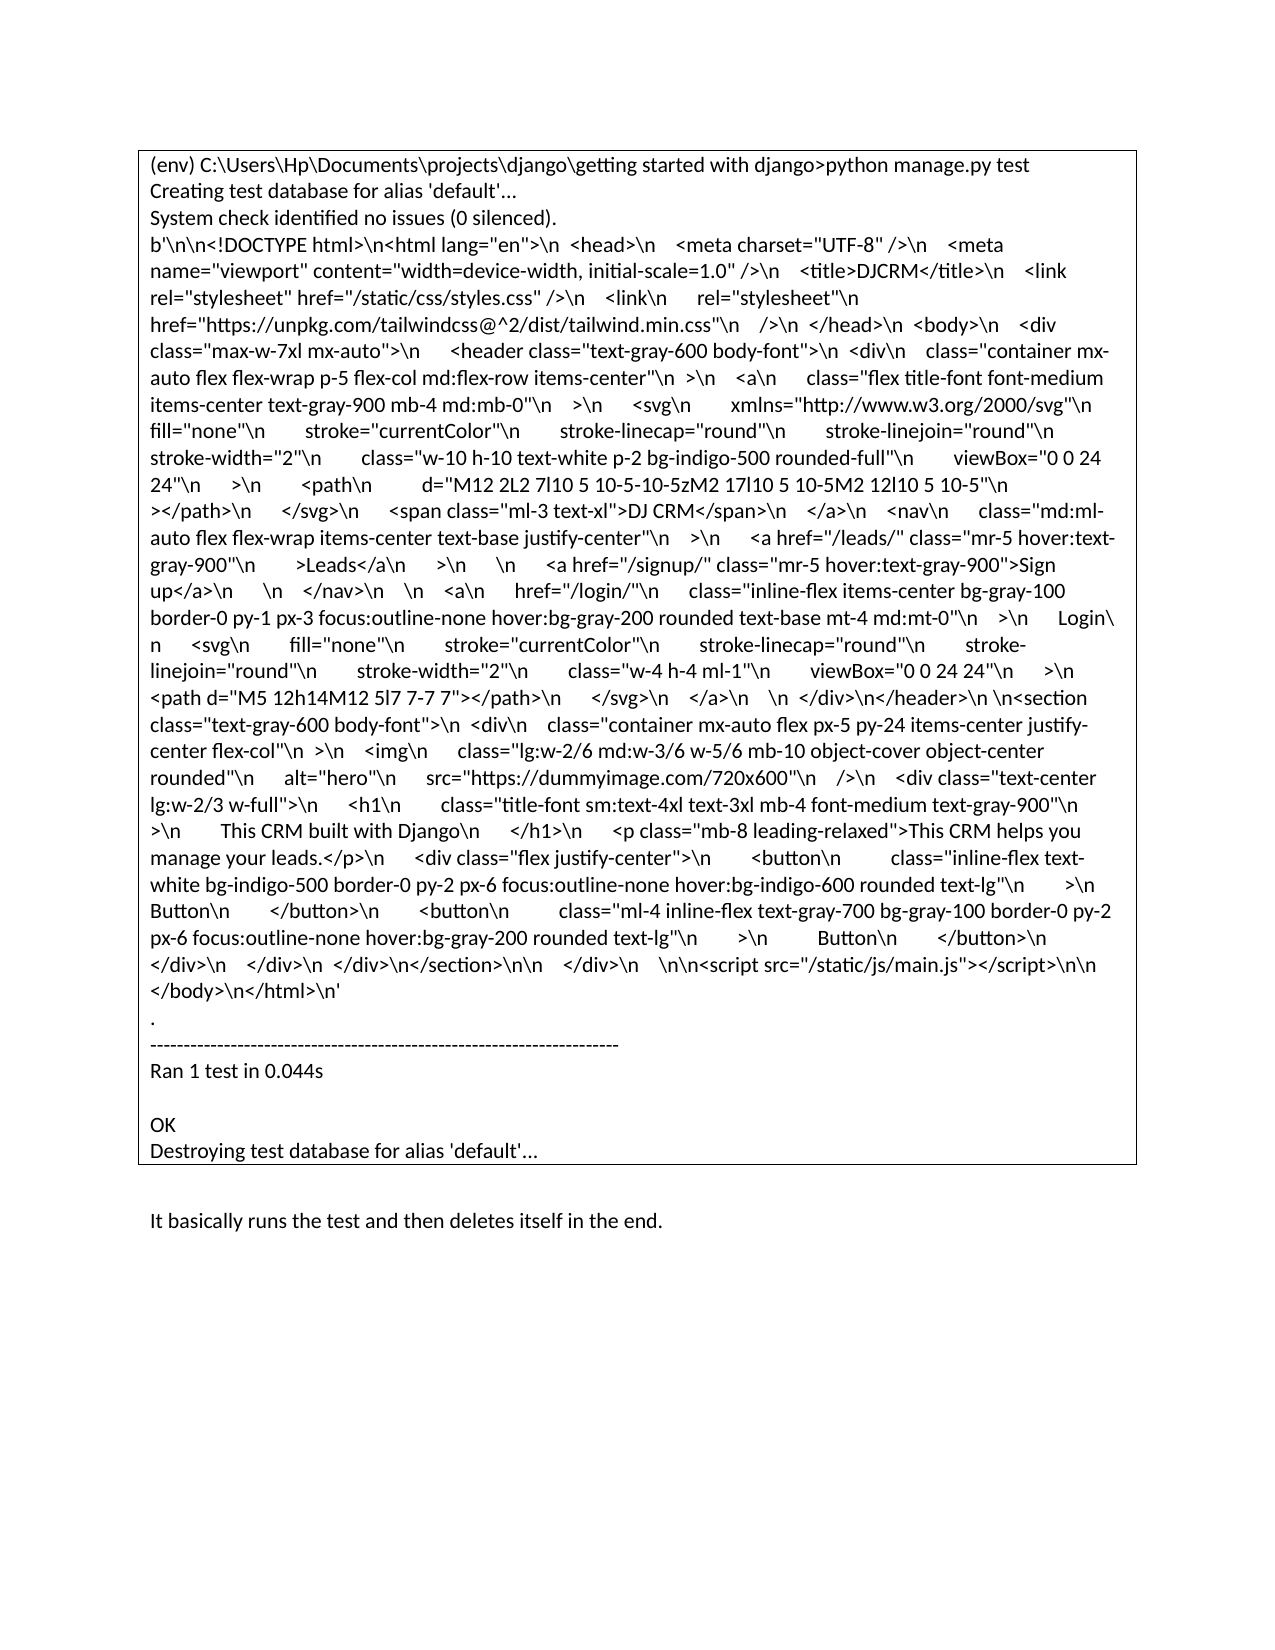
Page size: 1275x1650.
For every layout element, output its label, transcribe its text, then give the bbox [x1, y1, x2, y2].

text It basically runs the test and then deletes itself in the end. [150, 1207, 1125, 1234]
table_header (env) C:\Users\Hp\Documents\projects\django\getting started with django>python manage.py test Creating test database for alias 'default'... System check identified no issues (0 silenced). b'\n\n<!DOCTYPE html>\n<html lang="en">\n <head>\n <meta charset="UTF-8" />\n <meta name="viewport" content="width=device-width, initial-scale=1.0" />\n <title>DJCRM</title>\n <link rel="stylesheet" href="/static/css/styles.css" />\n <link\n rel="stylesheet"\n href="https://unpkg.com/tailwindcss@^2/dist/tailwind.min.css"\n />\n </head>\n <body>\n <div class="max-w-7xl mx-auto">\n <header class="text-gray-600 body-font">\n <div\n class="container mx-auto flex flex-wrap p-5 flex-col md:flex-row items-center"\n >\n <a\n class="flex title-font font-medium items-center text-gray-900 mb-4 md:mb-0"\n >\n <svg\n xmlns="http://www.w3.org/2000/svg"\n fill="none"\n stroke="currentColor"\n stroke-linecap="round"\n stroke-linejoin="round"\n stroke-width="2"\n class="w-10 h-10 text-white p-2 bg-indigo-500 rounded-full"\n viewBox="0 0 24 24"\n >\n <path\n d="M12 2L2 7l10 5 10-5-10-5zM2 17l10 5 10-5M2 12l10 5 10-5"\n ></path>\n </svg>\n <span class="ml-3 text-xl">DJ CRM</span>\n </a>\n <nav\n class="md:ml-auto flex flex-wrap items-center text-base justify-center"\n >\n <a href="/leads/" class="mr-5 hover:text-gray-900"\n >Leads</a\n >\n \n <a href="/signup/" class="mr-5 hover:text-gray-900">Sign up</a>\n \n </nav>\n \n <a\n href="/login/"\n class="inline-flex items-center bg-gray-100 border-0 py-1 px-3 focus:outline-none hover:bg-gray-200 rounded text-base mt-4 md:mt-0"\n >\n Login\n <svg\n fill="none"\n stroke="currentColor"\n stroke-linecap="round"\n stroke-linejoin="round"\n stroke-width="2"\n class="w-4 h-4 ml-1"\n viewBox="0 0 24 24"\n >\n <path d="M5 12h14M12 5l7 7-7 7"></path>\n </svg>\n </a>\n \n </div>\n</header>\n \n<section class="text-gray-600 body-font">\n <div\n class="container mx-auto flex px-5 py-24 items-center justify-center flex-col"\n >\n <img\n class="lg:w-2/6 md:w-3/6 w-5/6 mb-10 object-cover object-center rounded"\n alt="hero"\n src="https://dummyimage.com/720x600"\n />\n <div class="text-center lg:w-2/3 w-full">\n <h1\n class="title-font sm:text-4xl text-3xl mb-4 font-medium text-gray-900"\n >\n This CRM built with Django\n </h1>\n <p class="mb-8 leading-relaxed">This CRM helps you manage your leads.</p>\n <div class="flex justify-center">\n <button\n class="inline-flex text-white bg-indigo-500 border-0 py-2 px-6 focus:outline-none hover:bg-indigo-600 rounded text-lg"\n >\n Button\n </button>\n <button\n class="ml-4 inline-flex text-gray-700 bg-gray-100 border-0 py-2 px-6 focus:outline-none hover:bg-gray-200 rounded text-lg"\n >\n Button\n </button>\n </div>\n </div>\n </div>\n</section>\n\n </div>\n \n\n<script src="/static/js/main.js"></script>\n\n </body>\n</html>\n' . ---------------------------------------------------------------------- Ran 1 test in 0.044s OK Destroying test database for alias 'default'... [139, 151, 1136, 1164]
